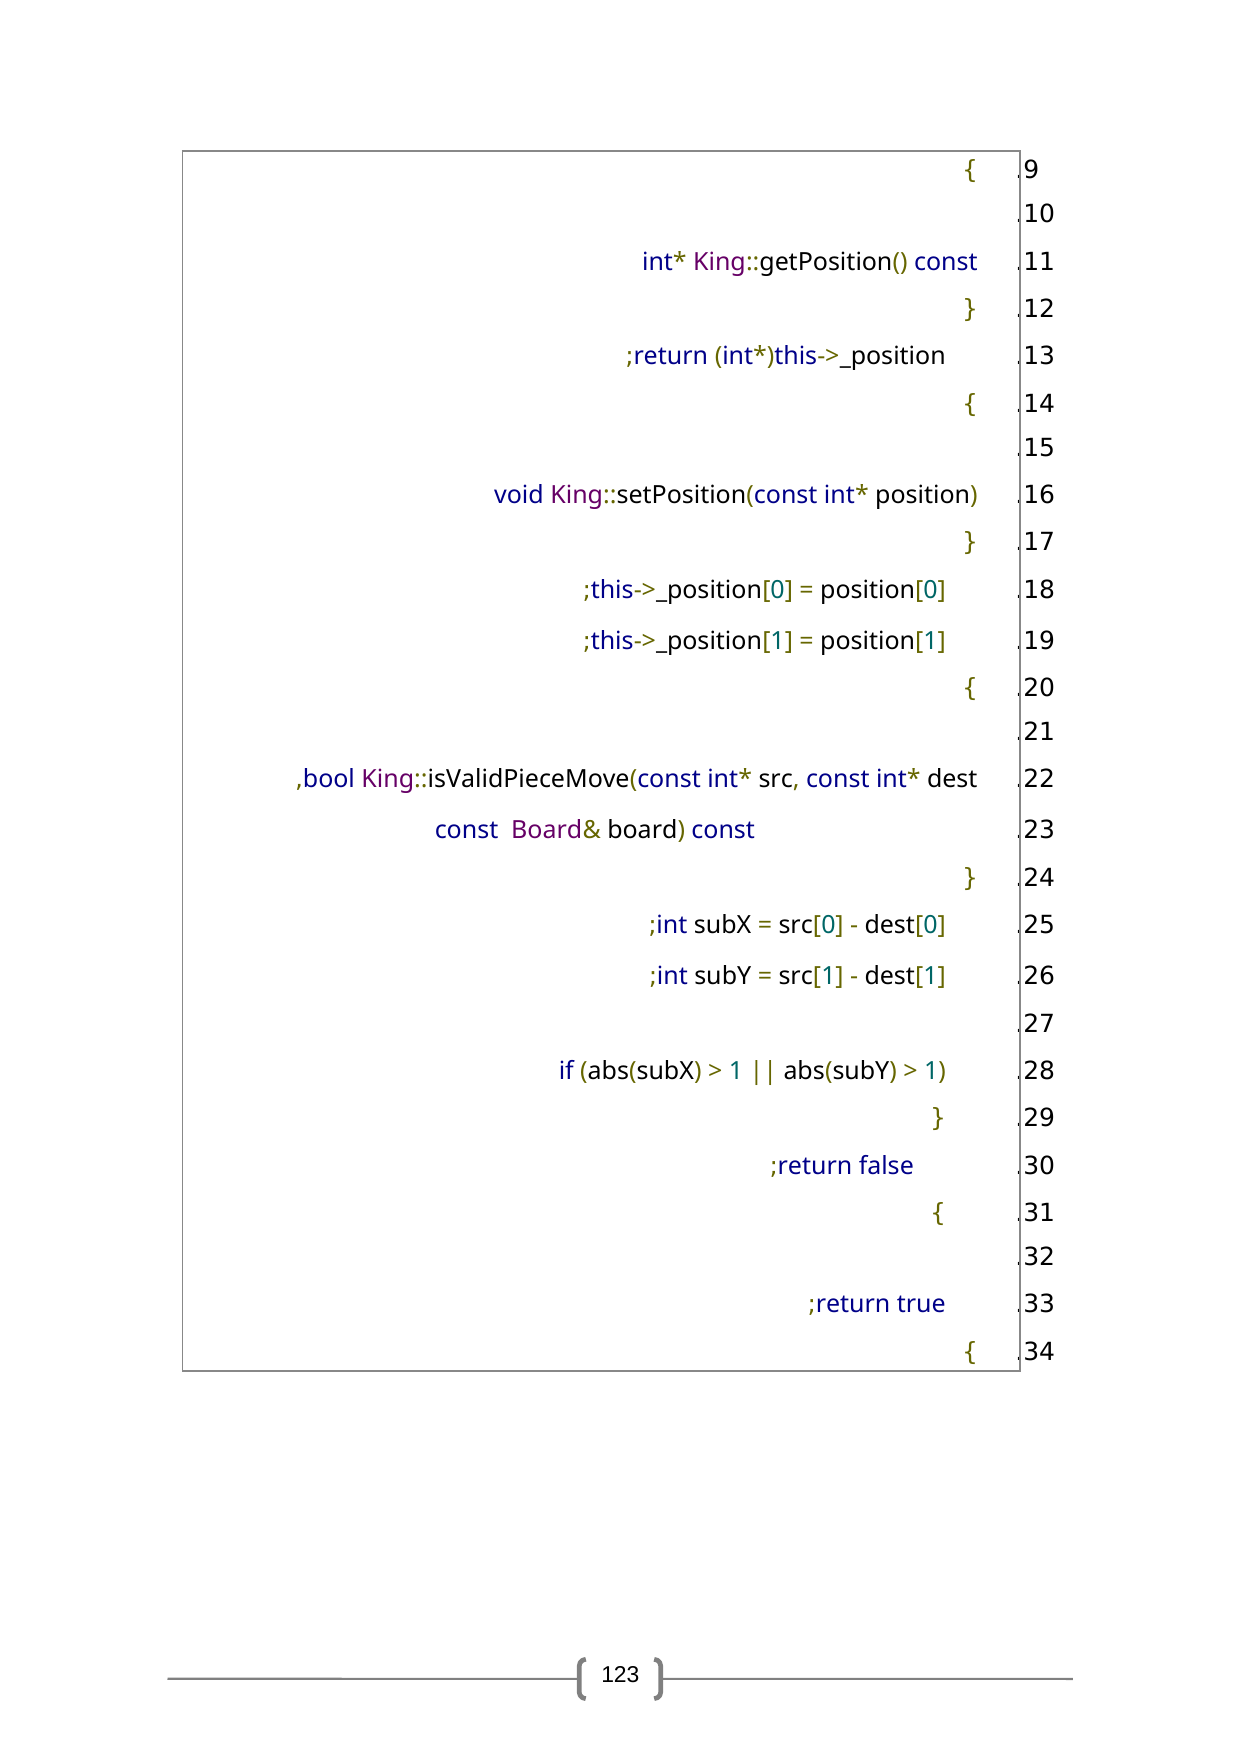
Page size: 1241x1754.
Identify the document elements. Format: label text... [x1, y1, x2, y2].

list } [183, 383, 1019, 418]
list int subX = src[0] - dest[0]; [183, 901, 1019, 941]
list { [183, 857, 1019, 892]
list } [183, 1193, 1019, 1228]
list if (abs(subX) > 1 || abs(subY) > 1) [183, 1047, 1019, 1087]
list return (int*)this->_position; [183, 332, 1019, 372]
list { [183, 288, 1019, 323]
list } [183, 668, 1019, 703]
list return false; [183, 1142, 1019, 1181]
list { [183, 522, 1019, 557]
list return true; [183, 1280, 1019, 1320]
list int* King::getPosition() const [183, 237, 1019, 277]
list } [183, 1331, 1019, 1370]
list { [183, 1098, 1019, 1133]
list } [183, 152, 1019, 185]
list this->_position[1] = position[1]; [183, 617, 1019, 656]
list bool King::isValidPieceMove(const int* src, const int* dest, [183, 755, 1019, 795]
list const Board& board) const [183, 806, 1019, 846]
list int subY = src[1] - dest[1]; [183, 952, 1019, 992]
list this->_position[0] = position[0]; [183, 566, 1019, 605]
list void King::setPosition(const int* position) [183, 471, 1019, 511]
